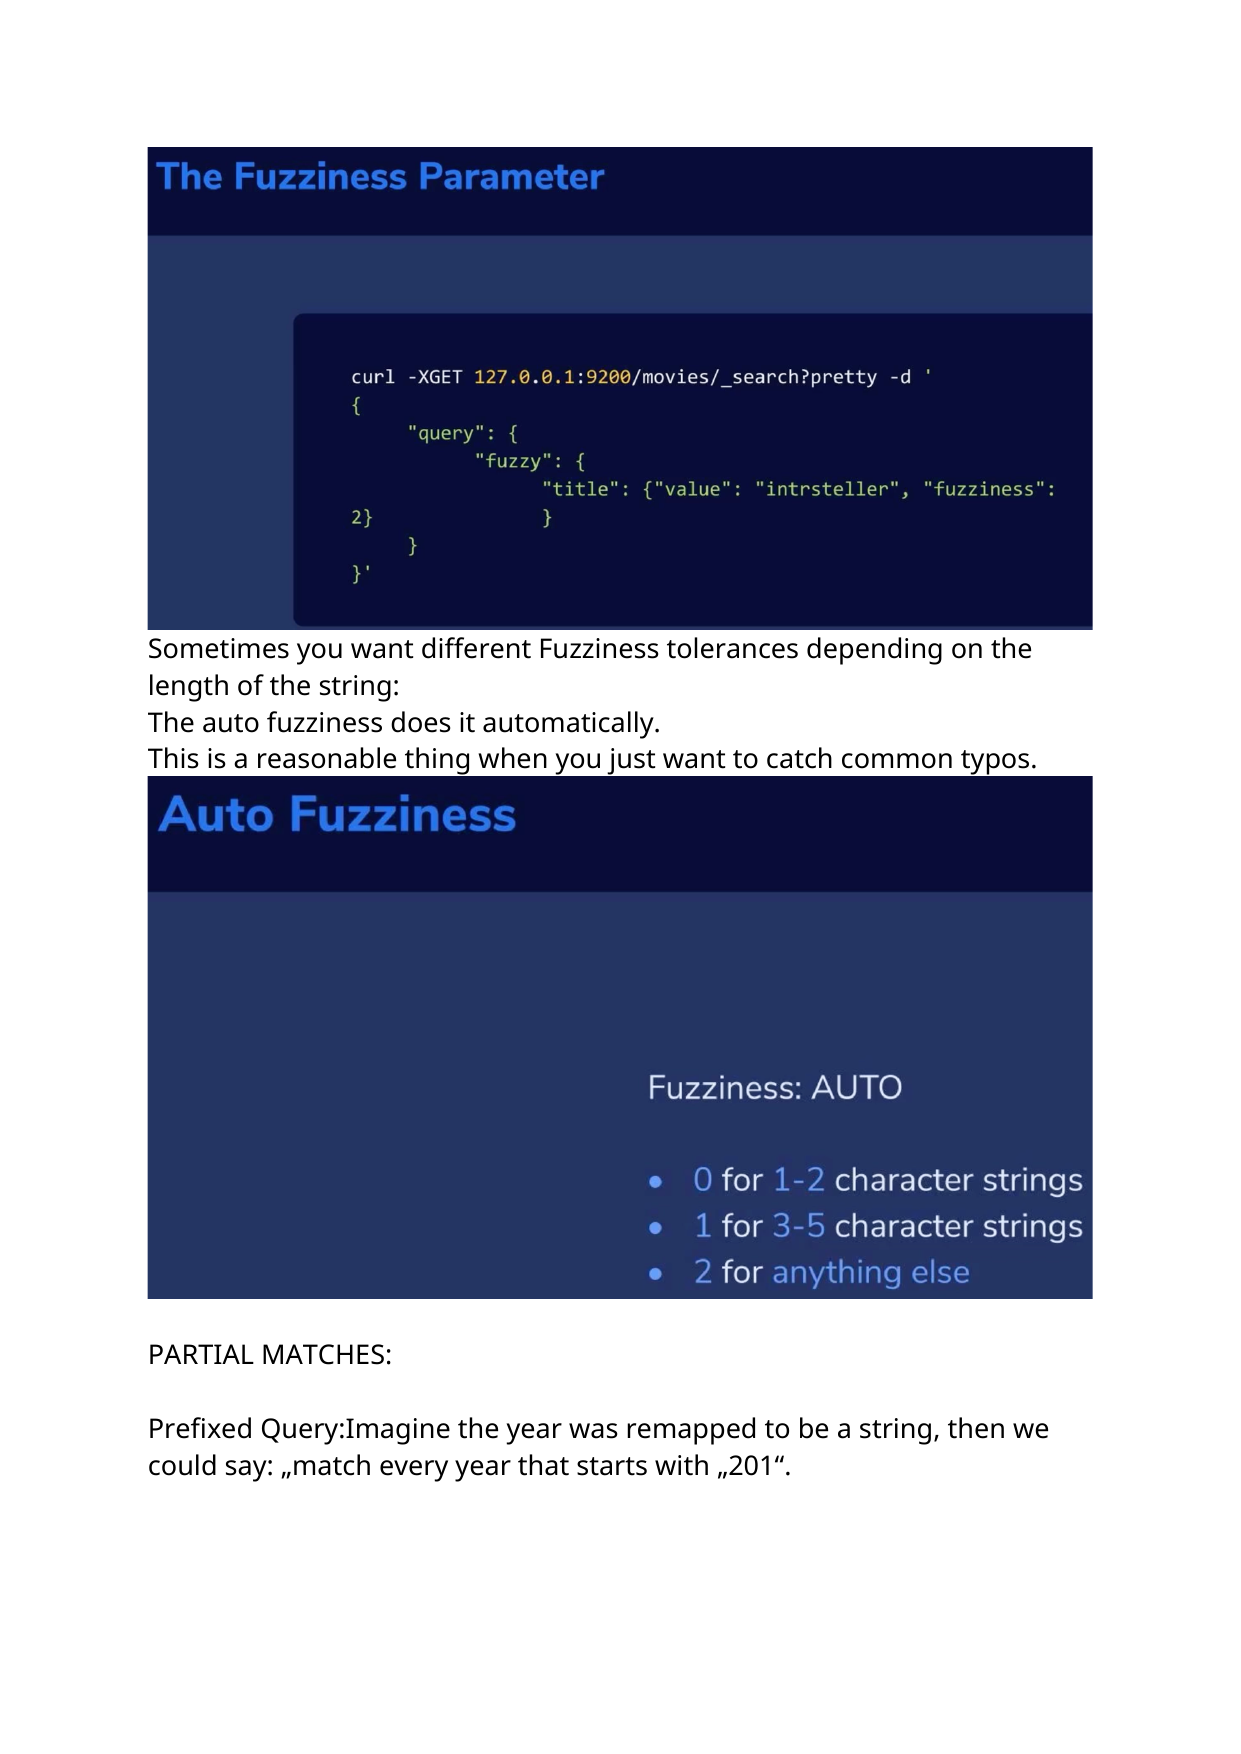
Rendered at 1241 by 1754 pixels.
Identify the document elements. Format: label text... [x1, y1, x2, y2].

picture [147, 147, 1093, 630]
text Prefixed Query: Imagine the year was remapped to be a string, then we could say: „match every year that starts with „201“. [148, 1409, 1093, 1483]
picture [147, 776, 1093, 1299]
text PARTIAL MATCHES: [148, 1336, 1093, 1372]
text The auto fuzziness does it automatically. [148, 703, 1093, 740]
text This is a reasonable thing when you just want to catch common typos. [148, 740, 1093, 776]
text Sometimes you want different Fuzziness tolerances depending on the length of the string: [148, 630, 1093, 703]
